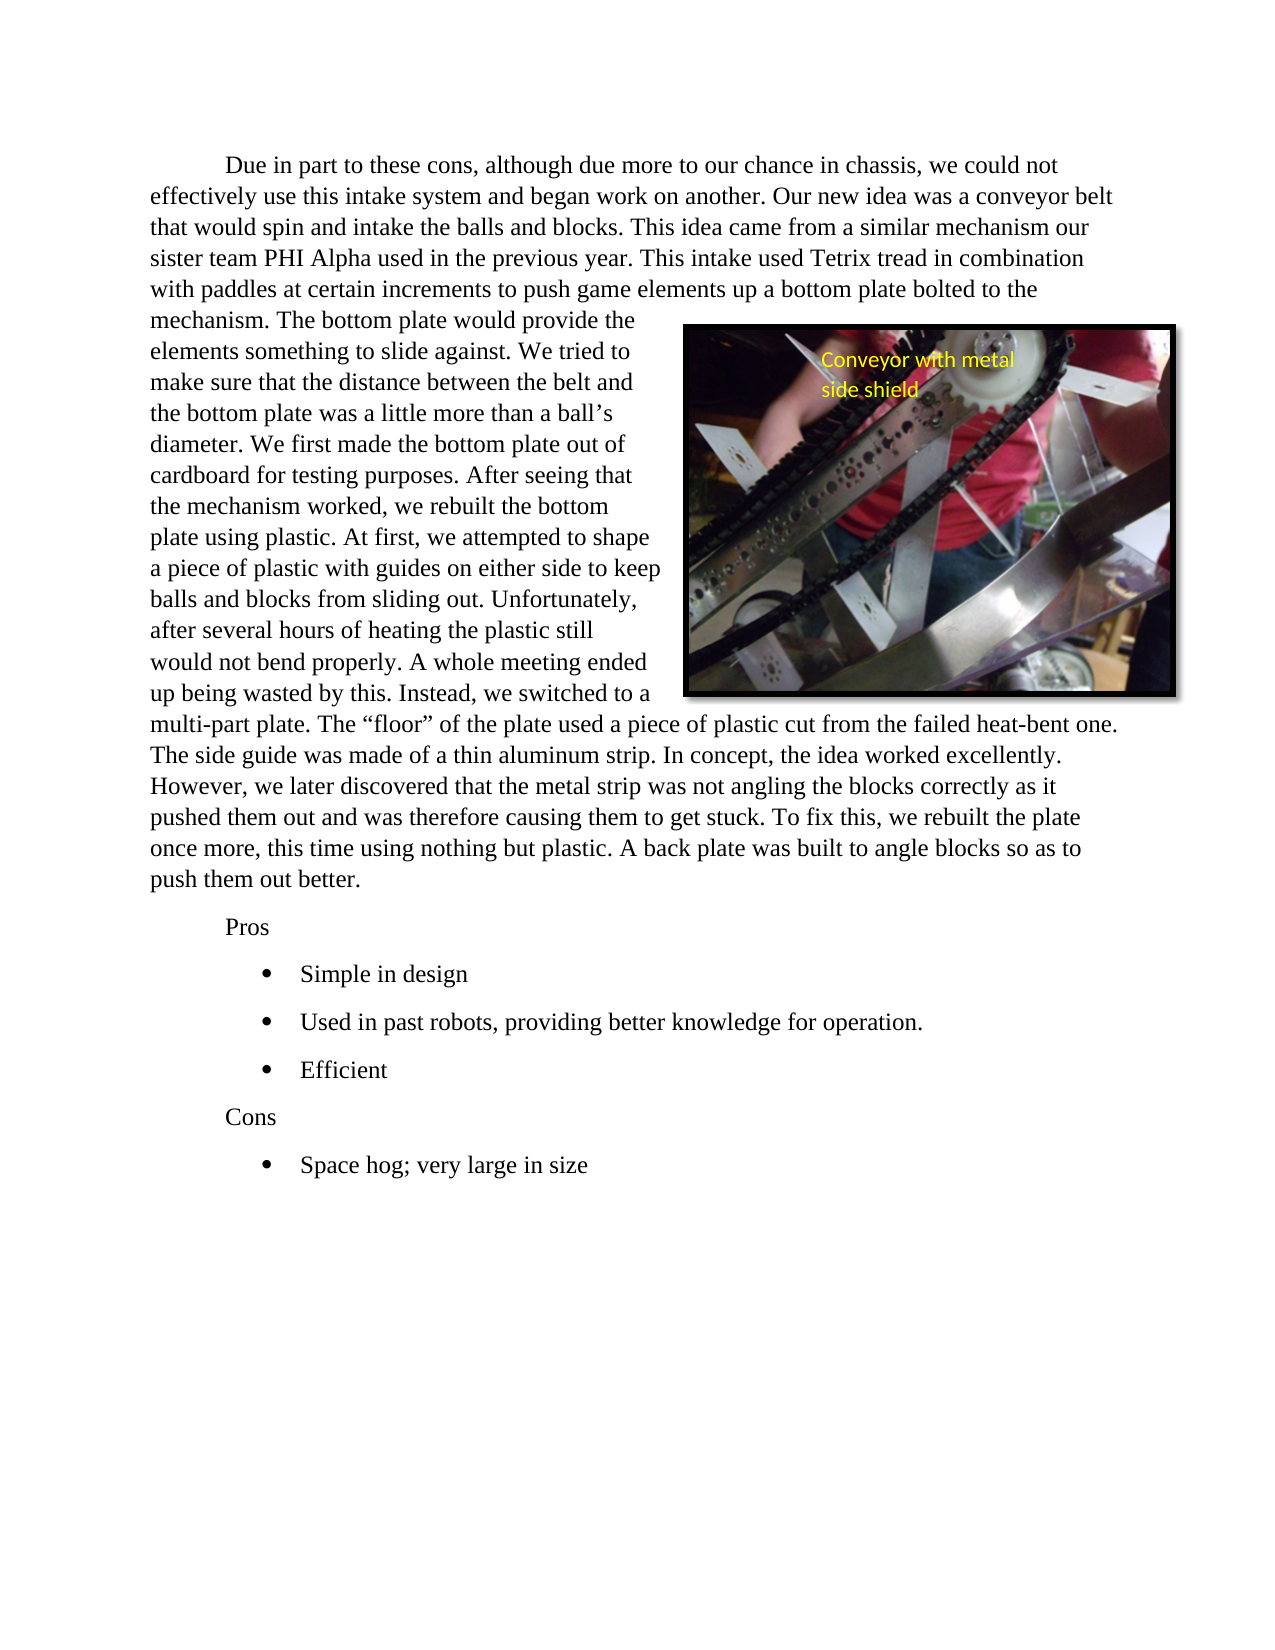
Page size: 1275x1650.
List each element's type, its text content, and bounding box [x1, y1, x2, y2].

text Due in part to these cons, although due more to our chance in chassis, we could not effectively use this intake system and began work on another. Our new idea was a conveyor belt that would spin and intake the balls and blocks. This idea came from a similar mechanism our sister team PHI Alpha used in the previous year. This intake used Tetrix tread in combination with paddles at certain increments to push game elements up a bottom plate bolted to the mechanism. The bottom plate would provide the elements something to slide against. We tried to make sure that the distance between the belt and the bottom plate was a little more than a ball’s diameter. We first made the bottom plate out of cardboard for testing purposes. After seeing that the mechanism worked, we rebuilt the bottom plate using plastic. At first, we attempted to shape a piece of plastic with guides on either side to keep balls and blocks from sliding out. Unfortunately, after several hours of heating the plastic still would not bend properly. A whole meeting ended up being wasted by this. Instead, we switched to a multi-part plate. The “floor” of the plate used a piece of plastic cut from the failed heat-bent one. The side guide was made of a thin aluminum strip. In concept, the idea worked excellently. However, we later discovered that the metal strip was not angling the blocks correctly as it pushed them out and was therefore causing them to get stuck. To fix this, we rebuilt the plate once more, this time using nothing but plastic. A back plate was built to angle blocks so as to push them out better. [150, 150, 1125, 893]
list Simple in design [262, 959, 1125, 988]
list Space hog; very large in size [262, 1150, 1125, 1179]
text Pros [225, 912, 1125, 940]
text Cons [150, 1102, 1125, 1131]
picture [679, 322, 1186, 704]
list Used in past robots, providing better knowledge for operation. [262, 1007, 1125, 1036]
list Efficient [262, 1055, 1125, 1083]
